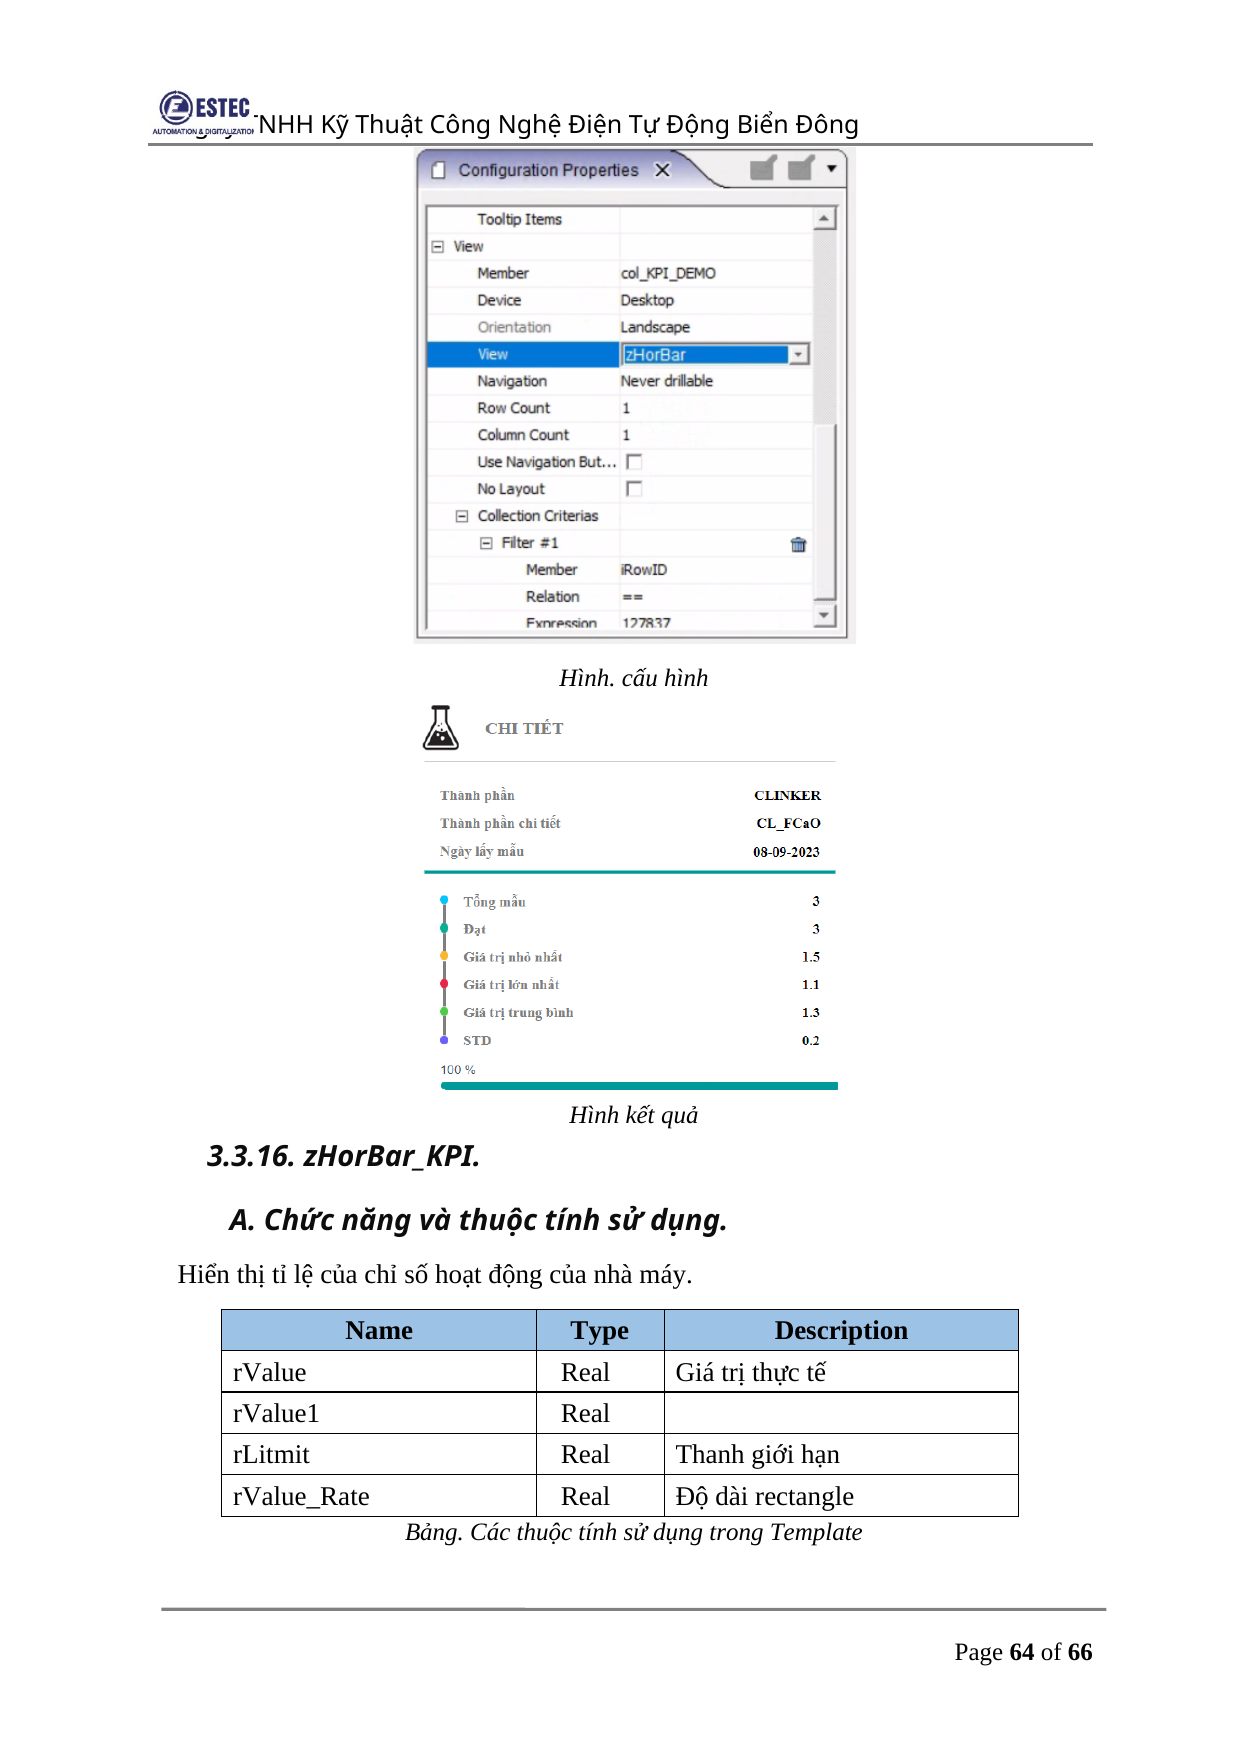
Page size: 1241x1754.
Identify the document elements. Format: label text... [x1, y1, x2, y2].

table_cell rValue1 [222, 1393, 536, 1433]
table_cell [665, 1393, 1018, 1433]
text Bảng. Các thuộc tính sử dụng trong Template [148, 1517, 1092, 1545]
table_cell rValue_Rate [222, 1475, 536, 1516]
table_cell Giá trị thực tế [665, 1351, 1018, 1391]
picture [409, 694, 861, 1098]
table_cell Độ dài rectangle [665, 1475, 1018, 1516]
table_cell Thanh giới hạn [665, 1434, 1018, 1474]
picture [147, 87, 254, 134]
table_header Type [537, 1310, 664, 1350]
table_cell rLitmit [222, 1434, 536, 1474]
table_cell rValue [222, 1351, 536, 1391]
subtitle 3.3.16. zHorBar_KPI. [177, 1135, 1092, 1175]
text Hình. cấu hình [148, 663, 1092, 692]
picture [413, 147, 857, 644]
text Hiển thị tỉ lệ của chỉ số hoạt động của nhà máy. [148, 1258, 1092, 1290]
table_cell Real [537, 1393, 664, 1433]
table_cell Real [537, 1434, 664, 1474]
table_header Description [665, 1310, 1018, 1350]
subtitle A. Chức năng và thuộc tính sử dụng. [229, 1199, 1092, 1239]
table_cell Real [537, 1351, 664, 1391]
text Hình kết quả [148, 1100, 1092, 1129]
table_header Name [222, 1310, 536, 1350]
table_cell Real [537, 1475, 664, 1516]
